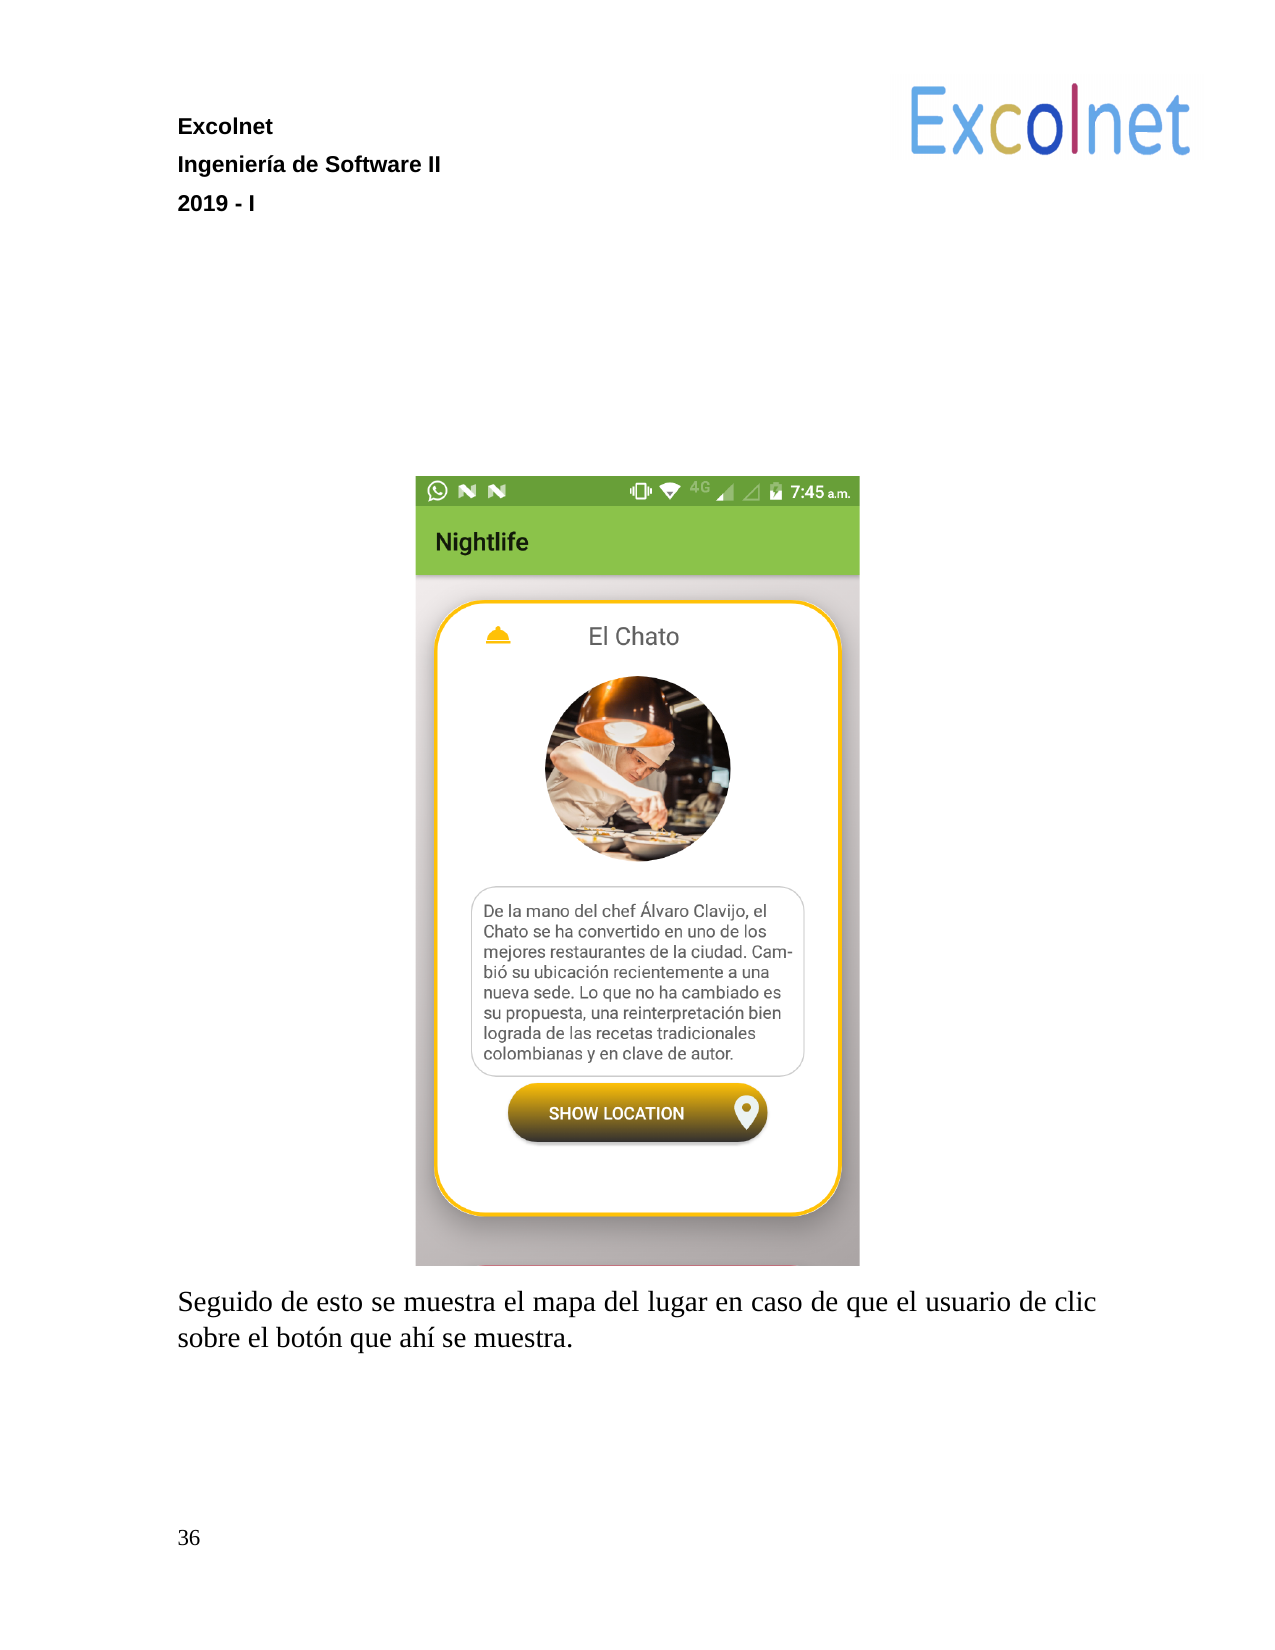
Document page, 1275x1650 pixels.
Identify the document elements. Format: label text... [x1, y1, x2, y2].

picture [415, 476, 860, 1266]
picture [889, 74, 1205, 159]
text Seguido de esto se muestra el mapa del lugar en caso de que el usuario de clic sobre el botón que ahí se muestra. [177, 1284, 1098, 1354]
